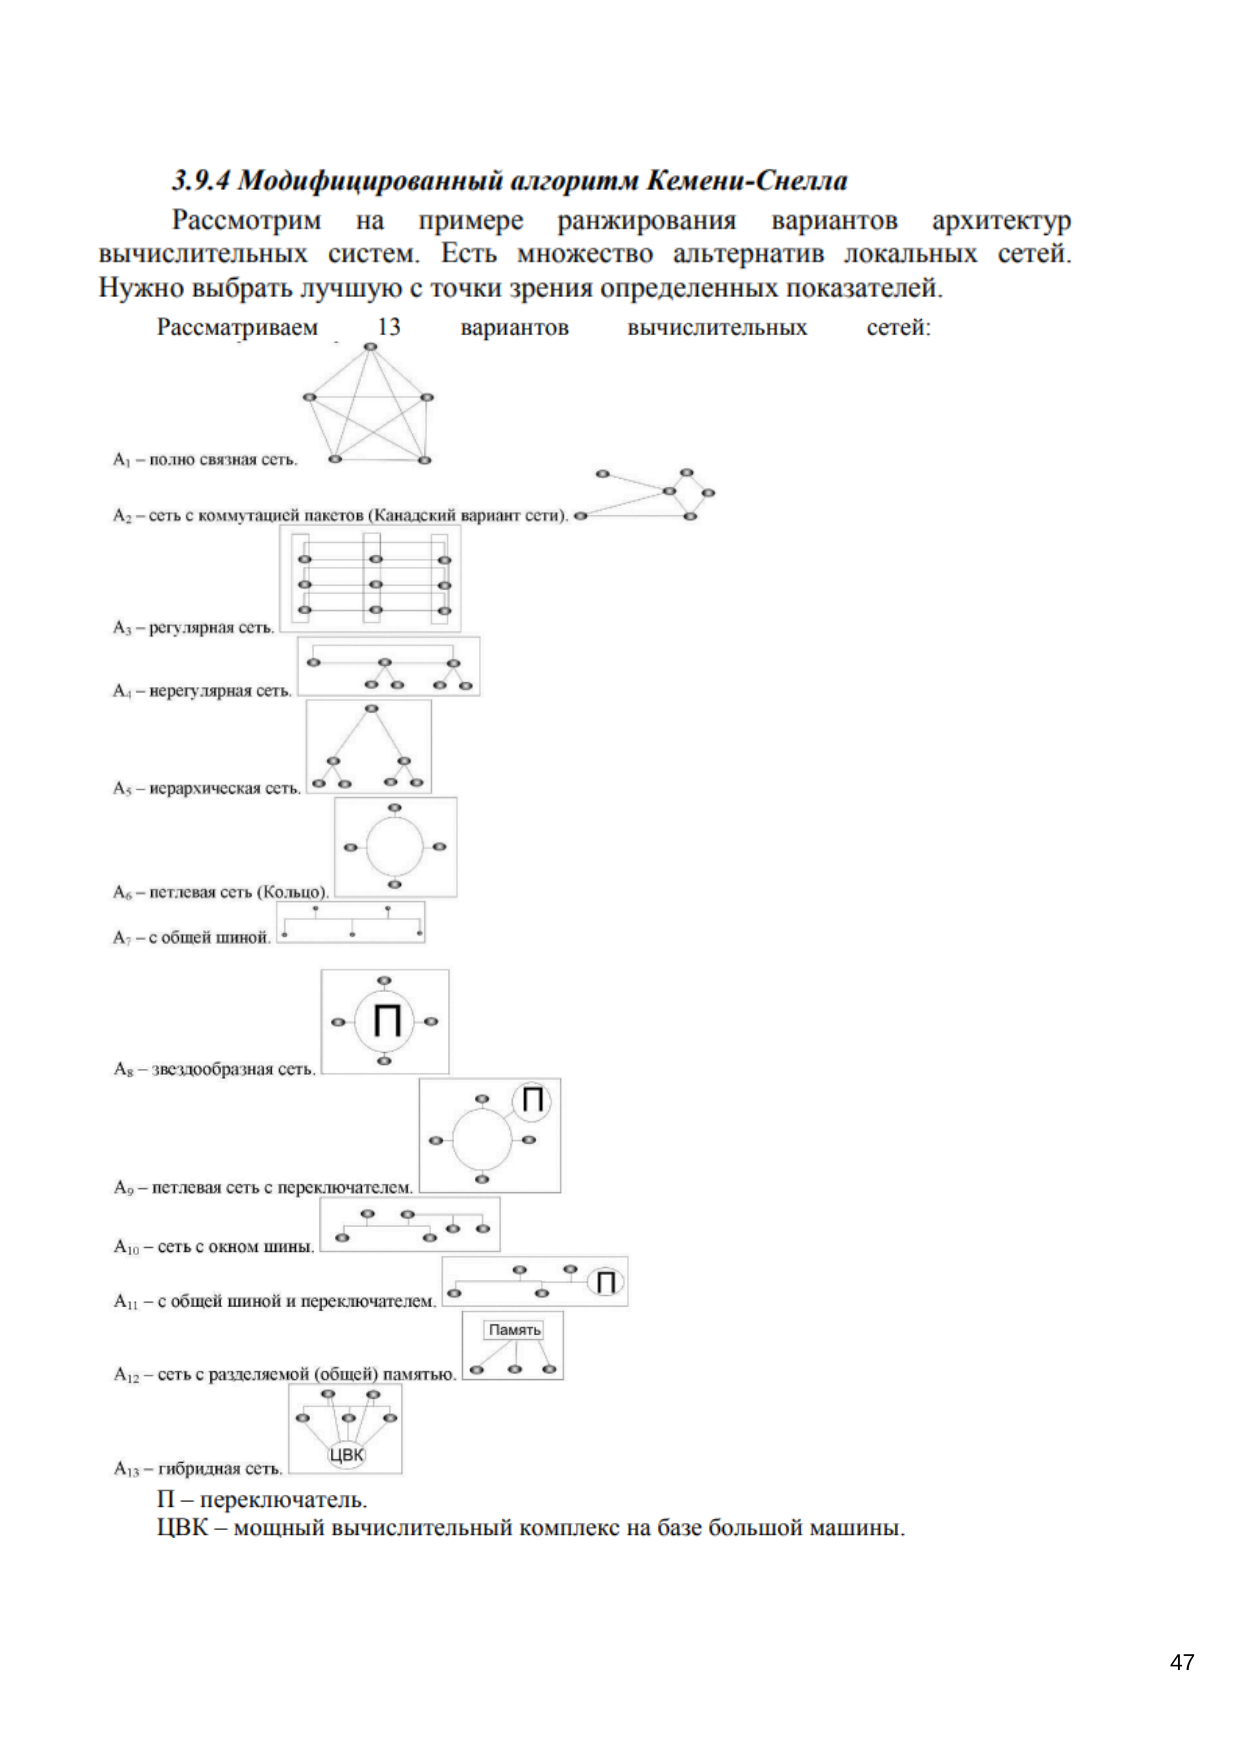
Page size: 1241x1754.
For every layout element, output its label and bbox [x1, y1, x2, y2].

picture [73, 311, 937, 1538]
picture [73, 150, 1088, 308]
